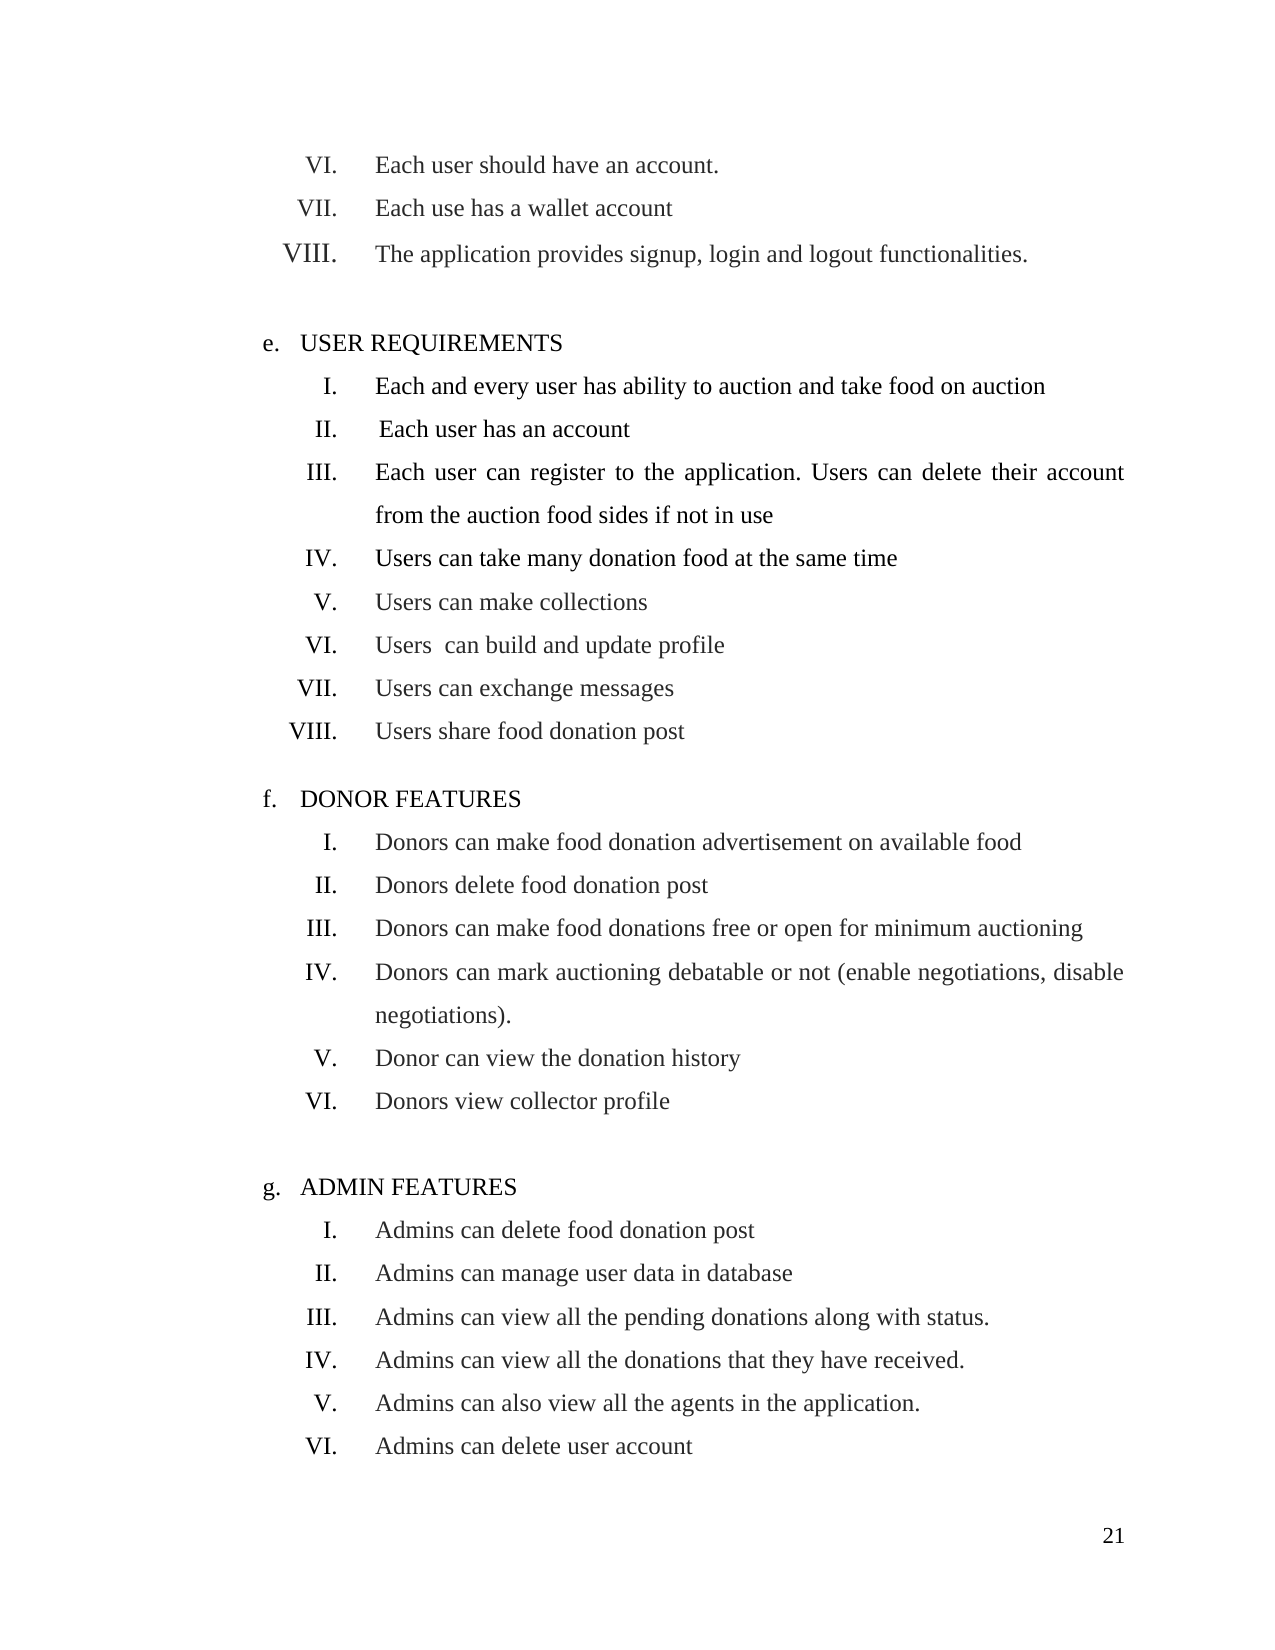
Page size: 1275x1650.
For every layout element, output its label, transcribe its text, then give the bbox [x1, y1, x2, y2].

list Donors can mark auctioning debatable or not (enable negotiations, disable negotiations). [337, 957, 1125, 1028]
list The application provides signup, login and logout functionalities. [337, 236, 1125, 269]
list Each user can register to the application. Users can delete their account from the auction food sides if not in use [337, 457, 1125, 529]
list Donors view collector profile [337, 1086, 1125, 1115]
list Users can take many donation food at the same time [337, 543, 1125, 572]
list Admins can manage user data in database [337, 1258, 1125, 1287]
list Admins can also view all the agents in the application. [337, 1388, 1125, 1417]
list Admins can delete user account [337, 1431, 1125, 1460]
list Each use has a wallet account [337, 193, 1125, 222]
list Admins can view all the pending donations along with status. [337, 1302, 1125, 1330]
list Users can build and update profile [337, 630, 1125, 658]
list Each and every user has ability to auction and take food on auction [337, 371, 1125, 400]
list ADMIN FEATURES [262, 1172, 1125, 1201]
list Each user has an account [337, 414, 1125, 443]
list Donor can view the donation history [337, 1043, 1125, 1072]
list Users can make collections [337, 587, 1125, 615]
list Donors can make food donation advertisement on available food [337, 827, 1125, 856]
list USER REQUIREMENTS [262, 328, 1125, 357]
list Donors can make food donations free or open for minimum auctioning [337, 913, 1125, 942]
list Admins can delete food donation post [337, 1215, 1125, 1244]
list Donors delete food donation post [337, 870, 1125, 899]
list DONOR FEATURES [262, 784, 1125, 813]
list Users can exchange messages [337, 673, 1125, 702]
list Admins can view all the donations that they have received. [337, 1345, 1125, 1373]
list Users share food donation post [337, 716, 1125, 745]
list Each user should have an account. [337, 150, 1125, 179]
